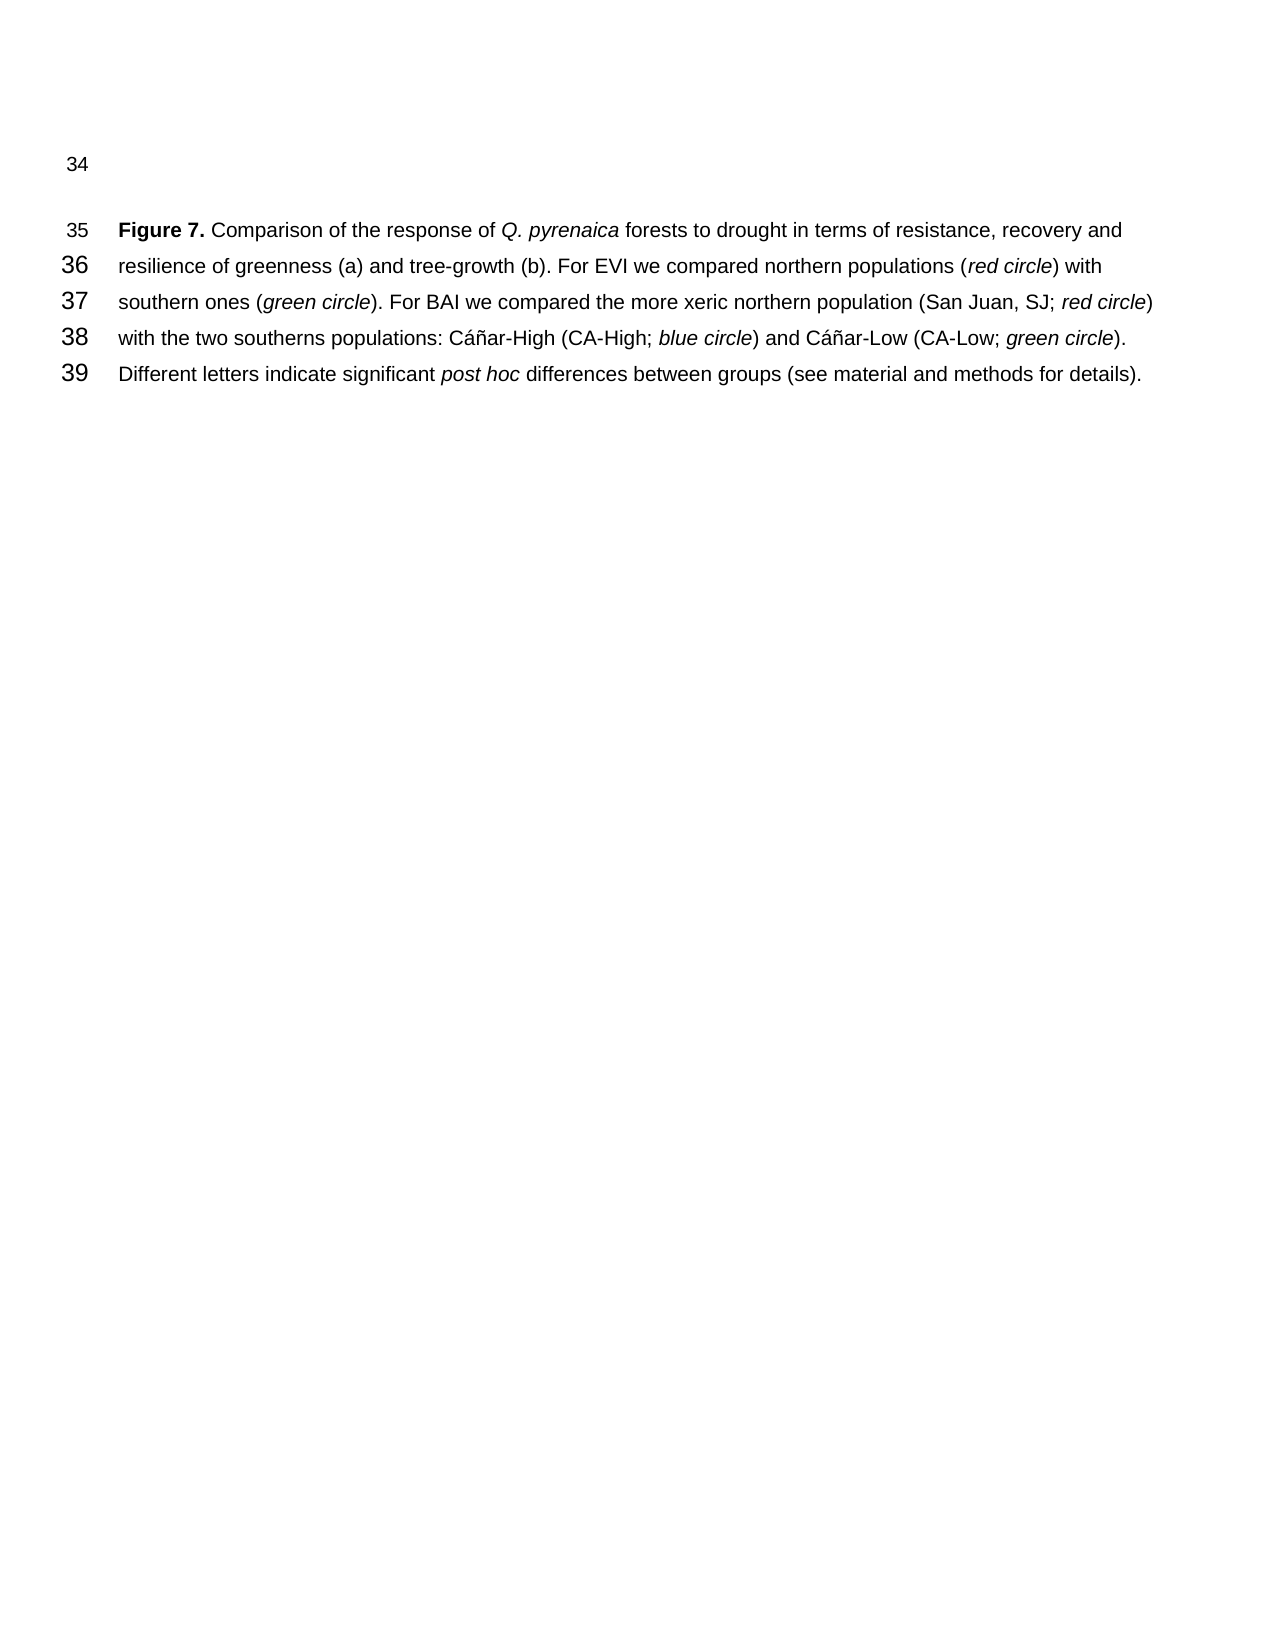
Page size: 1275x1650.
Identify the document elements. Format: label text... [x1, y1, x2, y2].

text Figure 7. Comparison of the response of Q. pyrenaica forests to drought in terms of resistance, recovery and resilience of greenness (a) and tree-growth (b). For EVI we compared northern populations (red circle) with southern ones (green circle). For BAI we compared the more xeric northern population (San Juan, SJ; red circle) with the two southerns populations: Cáñar-High (CA-High; blue circle) and Cáñar-Low (CA-Low; green circle). Different letters indicate significant post hoc differences between groups (see material and methods for details). [118, 218, 1157, 386]
